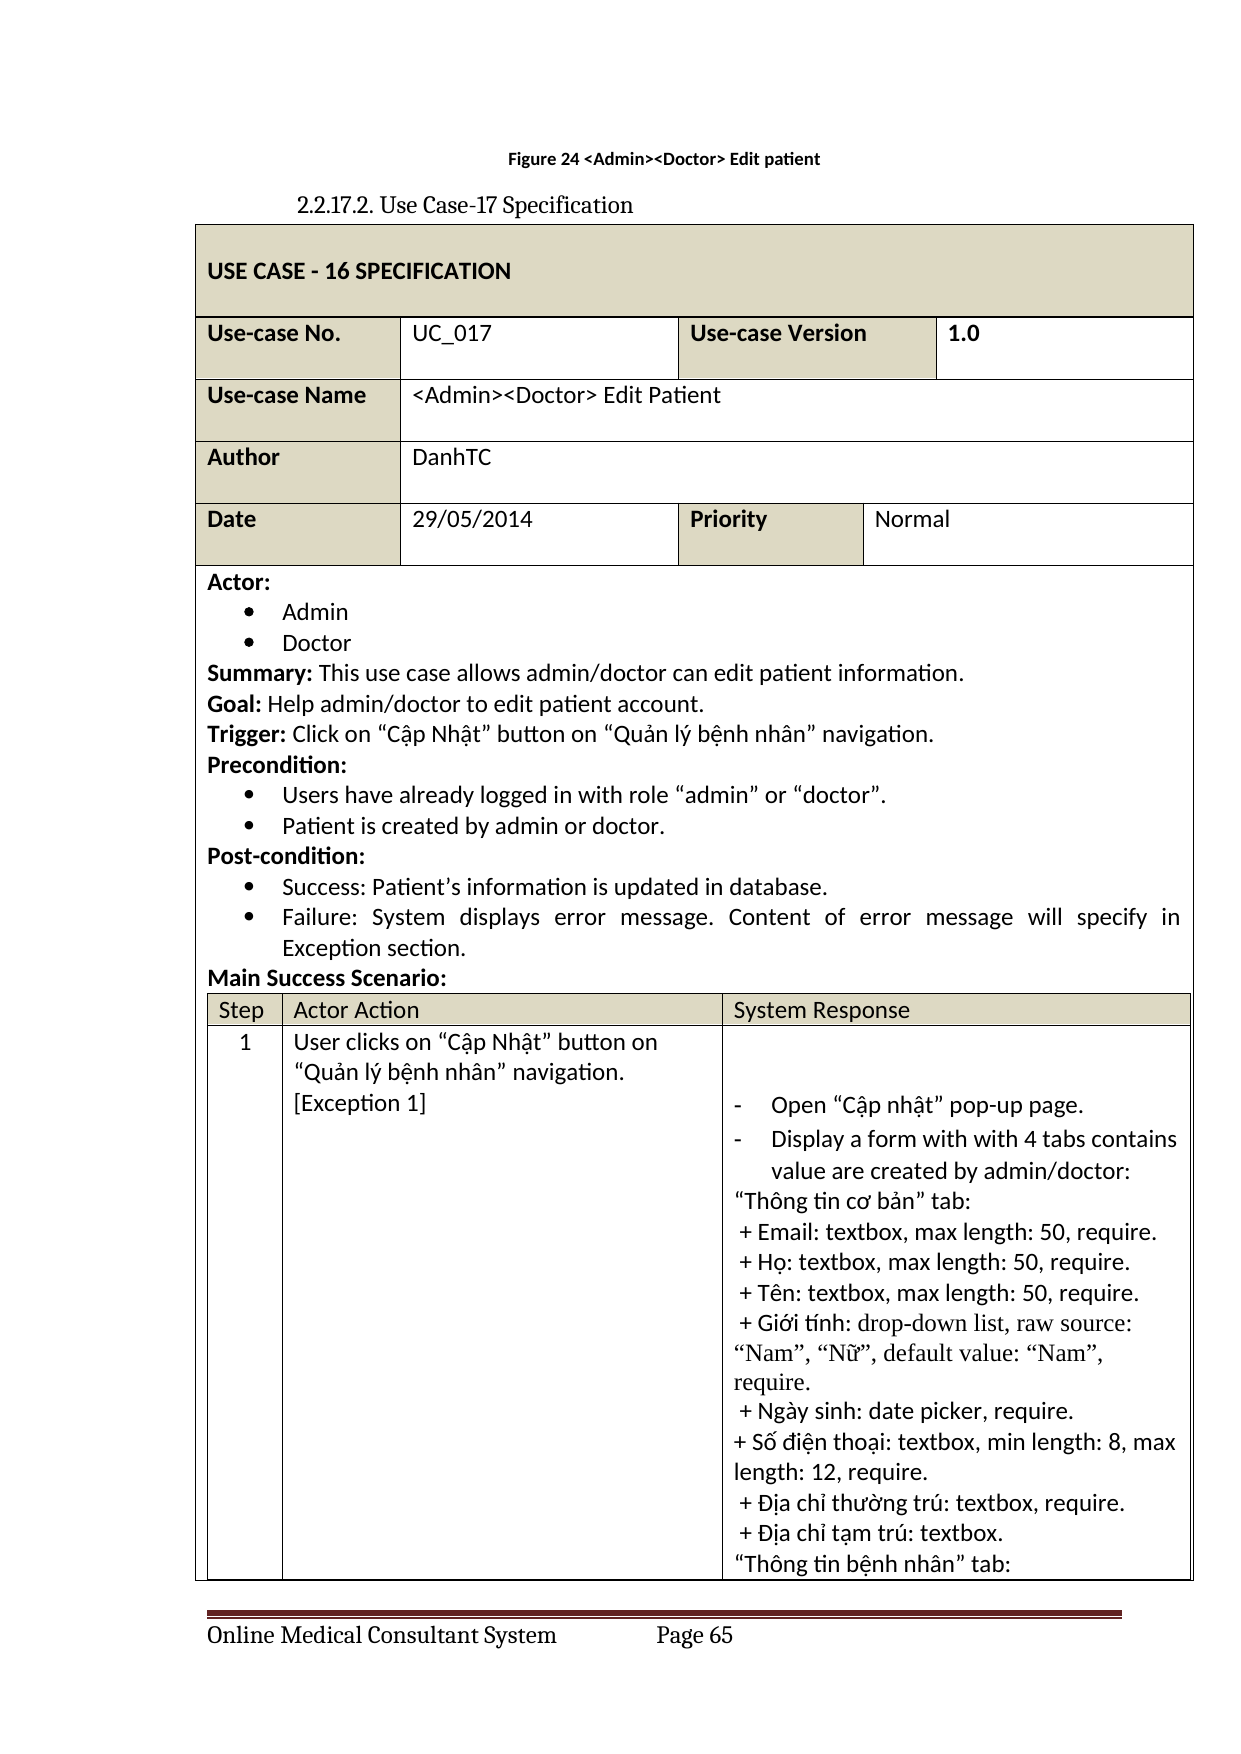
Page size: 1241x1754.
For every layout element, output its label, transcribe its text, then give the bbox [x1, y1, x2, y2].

table_cell Use-case No. [196, 318, 400, 378]
table_header USE CASE - 16 SPECIFICATION [196, 225, 1193, 316]
table_cell DanhTC [401, 442, 1193, 503]
table_cell <Admin><Doctor> Edit Patient [401, 380, 1193, 441]
table_cell Use-case Name [196, 380, 400, 441]
table_cell UC_017 [401, 318, 678, 378]
table_cell 29/05/2014 [401, 504, 678, 565]
subtitle Use Case-17 Specification [282, 191, 1122, 219]
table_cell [196, 566, 1193, 1579]
table_cell Author [196, 442, 400, 503]
table_cell Use-case Version [679, 318, 936, 378]
table_cell 1.0 [937, 318, 1193, 378]
table_cell Normal [864, 504, 1193, 565]
table_cell Date [196, 504, 400, 565]
table_cell Priority [679, 504, 863, 565]
